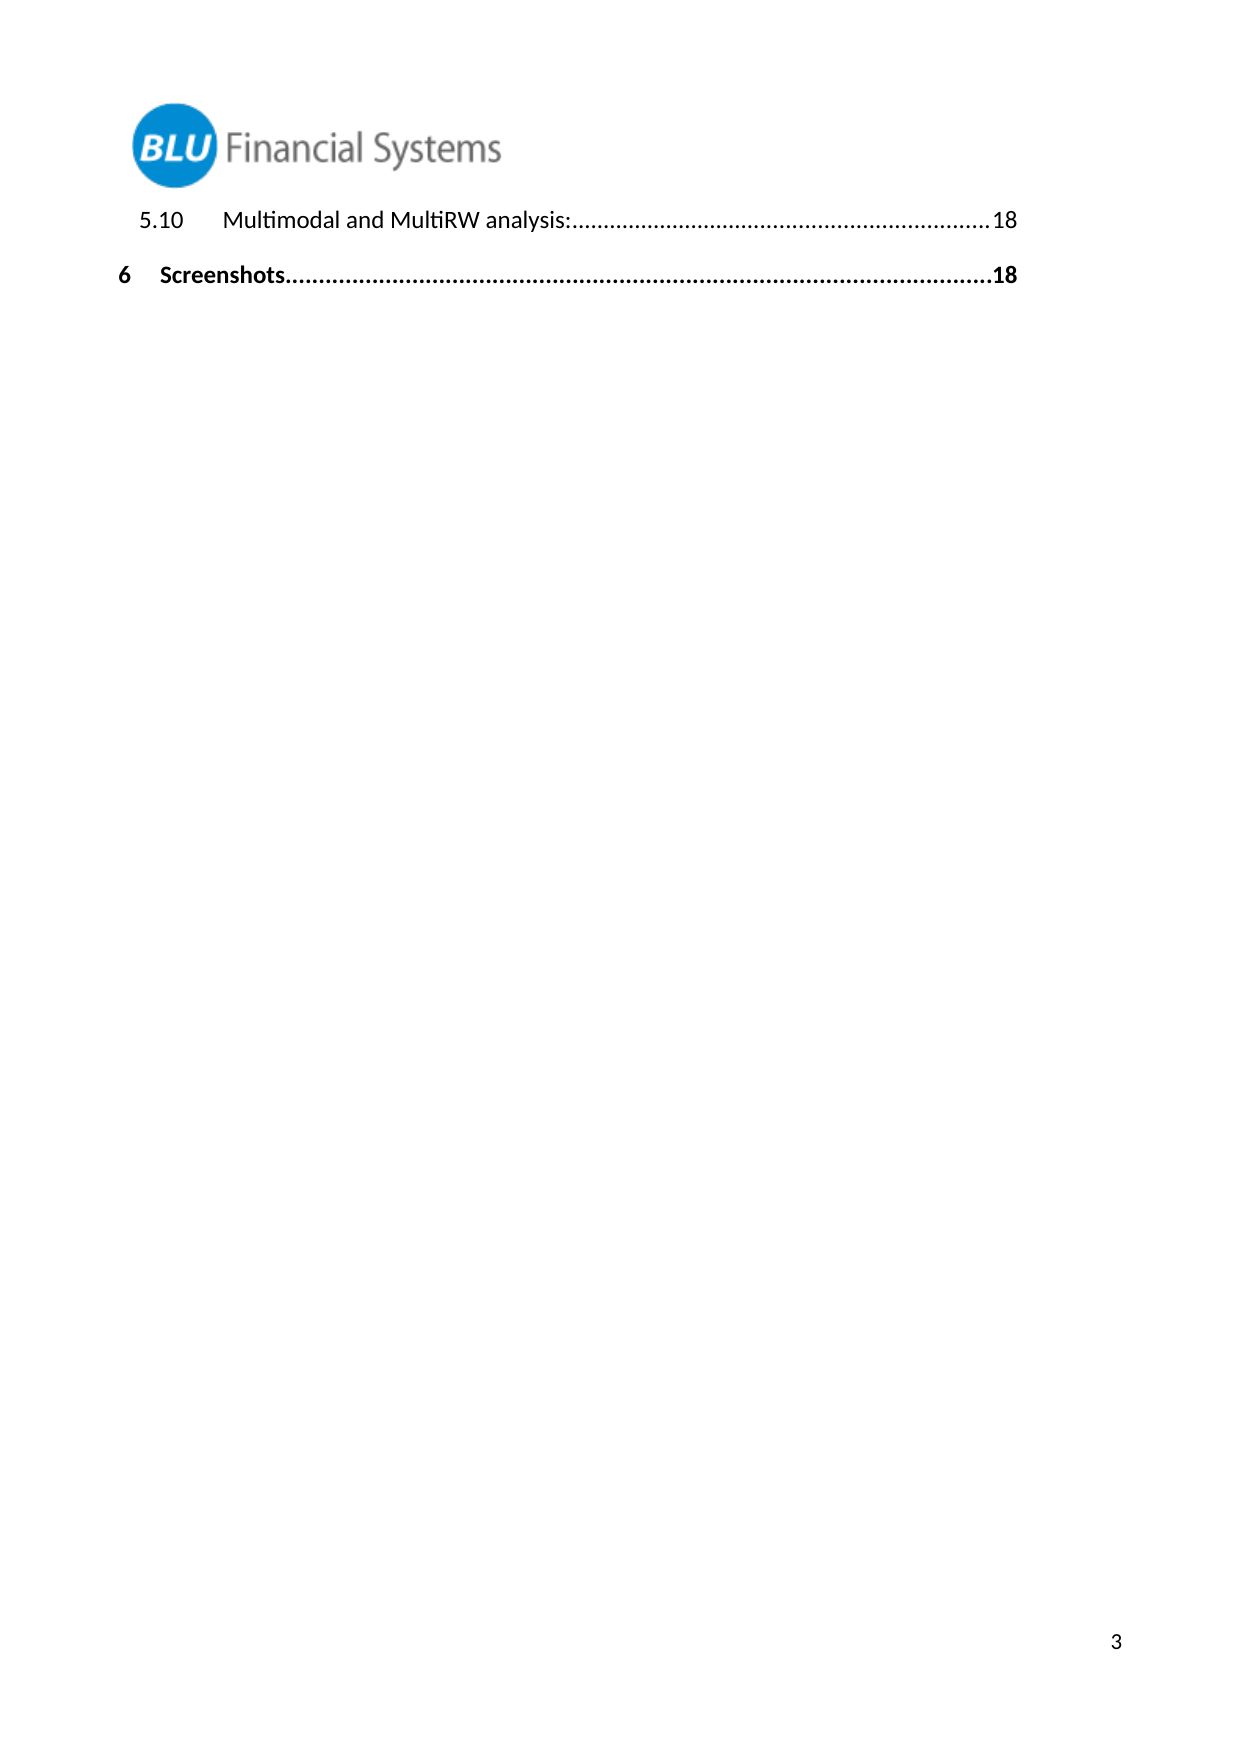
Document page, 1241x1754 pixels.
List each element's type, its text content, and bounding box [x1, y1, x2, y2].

text 6 Screenshots 18 [118, 259, 1122, 290]
picture [118, 98, 525, 194]
text 5.10 Multimodal and MultiRW analysis: 18 [139, 204, 1122, 234]
